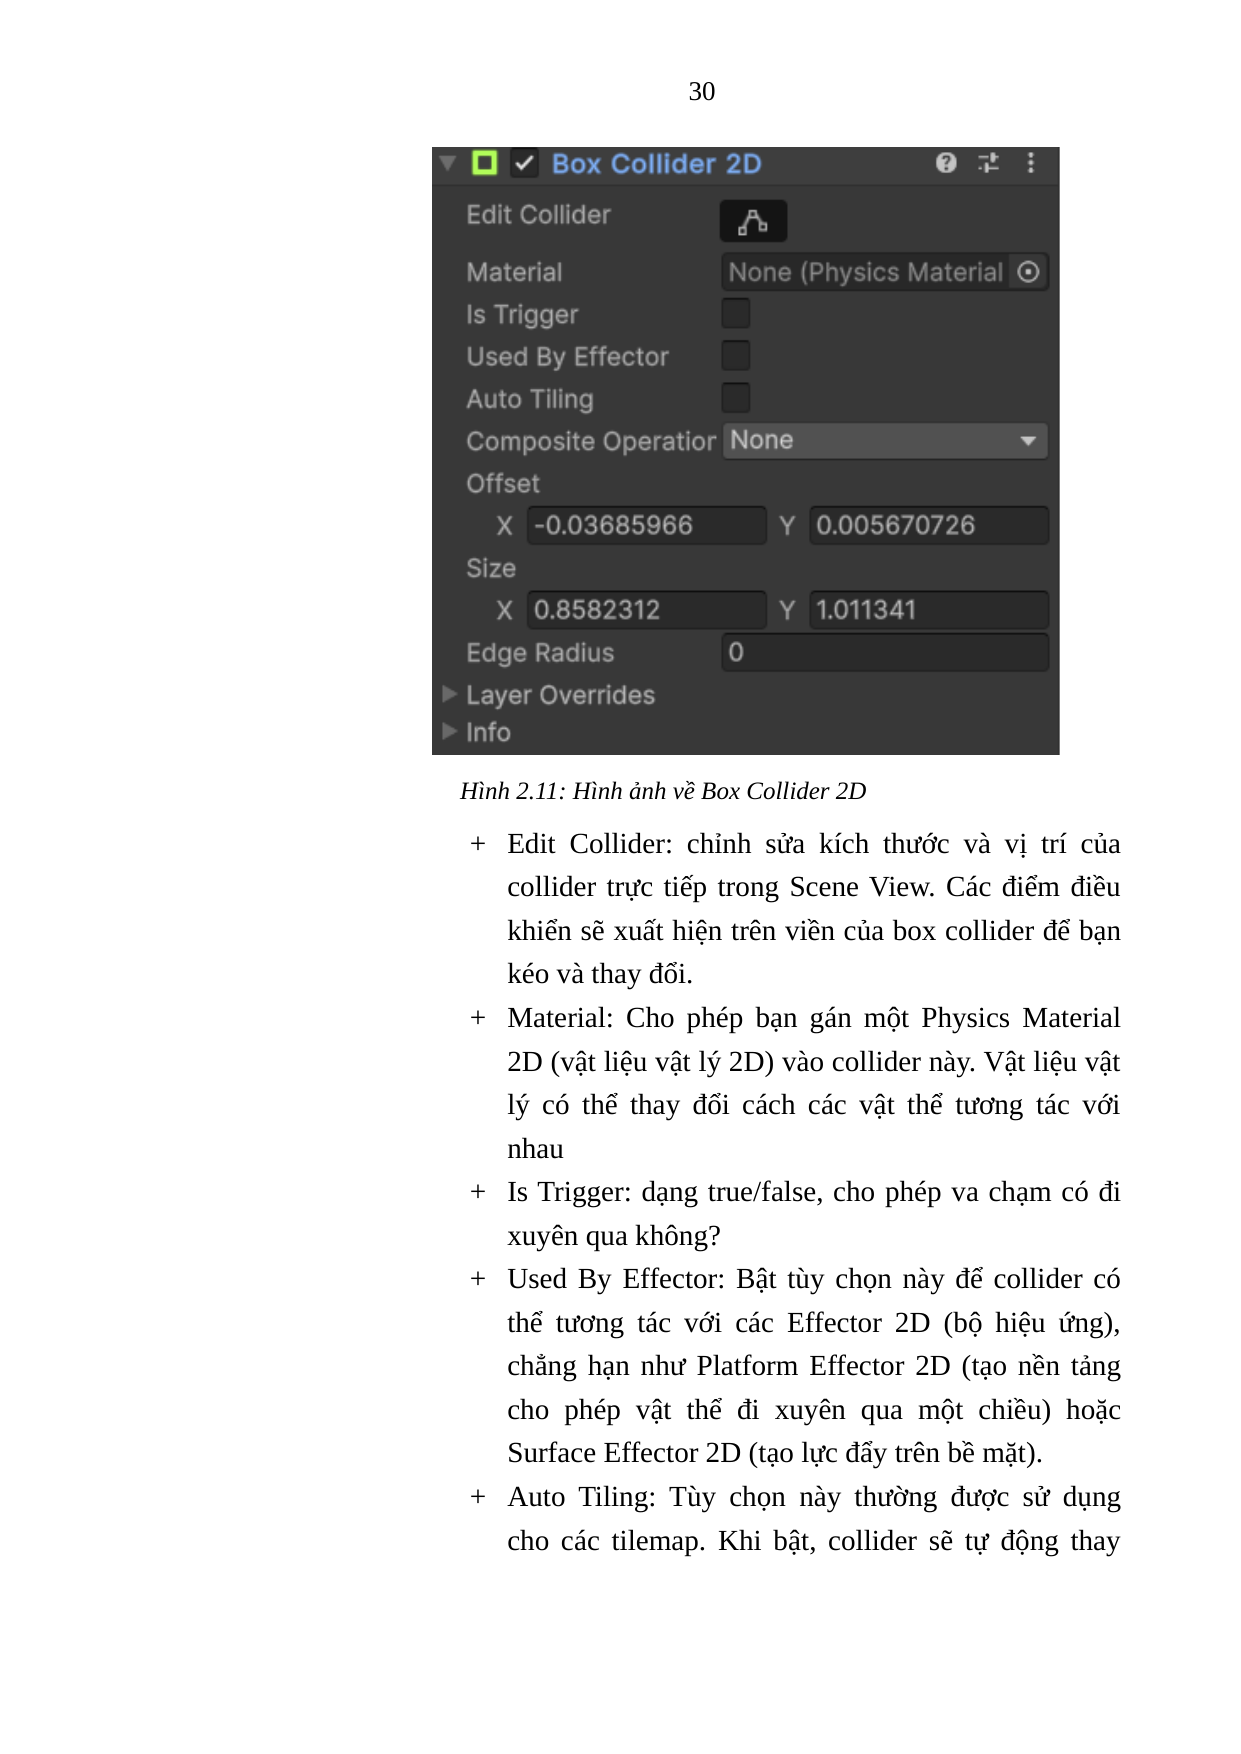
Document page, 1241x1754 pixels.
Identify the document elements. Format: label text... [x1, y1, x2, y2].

picture [432, 147, 1060, 755]
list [469, 1479, 1122, 1556]
list Is Trigger: dạng true/false, cho phép va chạm có đi xuyên qua không? [469, 1174, 1122, 1251]
list Edit Collider: chỉnh sửa kích thước và vị trí của collider trực tiếp trong Scene View. Các điểm điều khiển sẽ xuất hiện trên viền của box collider để bạn kéo và thay đổi. [469, 826, 1122, 990]
list Material: Cho phép bạn gán một Physics Material 2D (vật liệu vật lý 2D) vào collider này. Vật liệu vật lý có thể thay đổi cách các vật thể tương tác với nhau [469, 1000, 1122, 1164]
list Used By Effector: Bật tùy chọn này để collider có thể tương tác với các Effector 2D (bộ hiệu ứng), chẳng hạn như Platform Effector 2D (tạo nền tảng cho phép vật thể đi xuyên qua một chiều) hoặc Surface Effector 2D (tạo lực đẩy trên bề mặt). [469, 1261, 1122, 1469]
